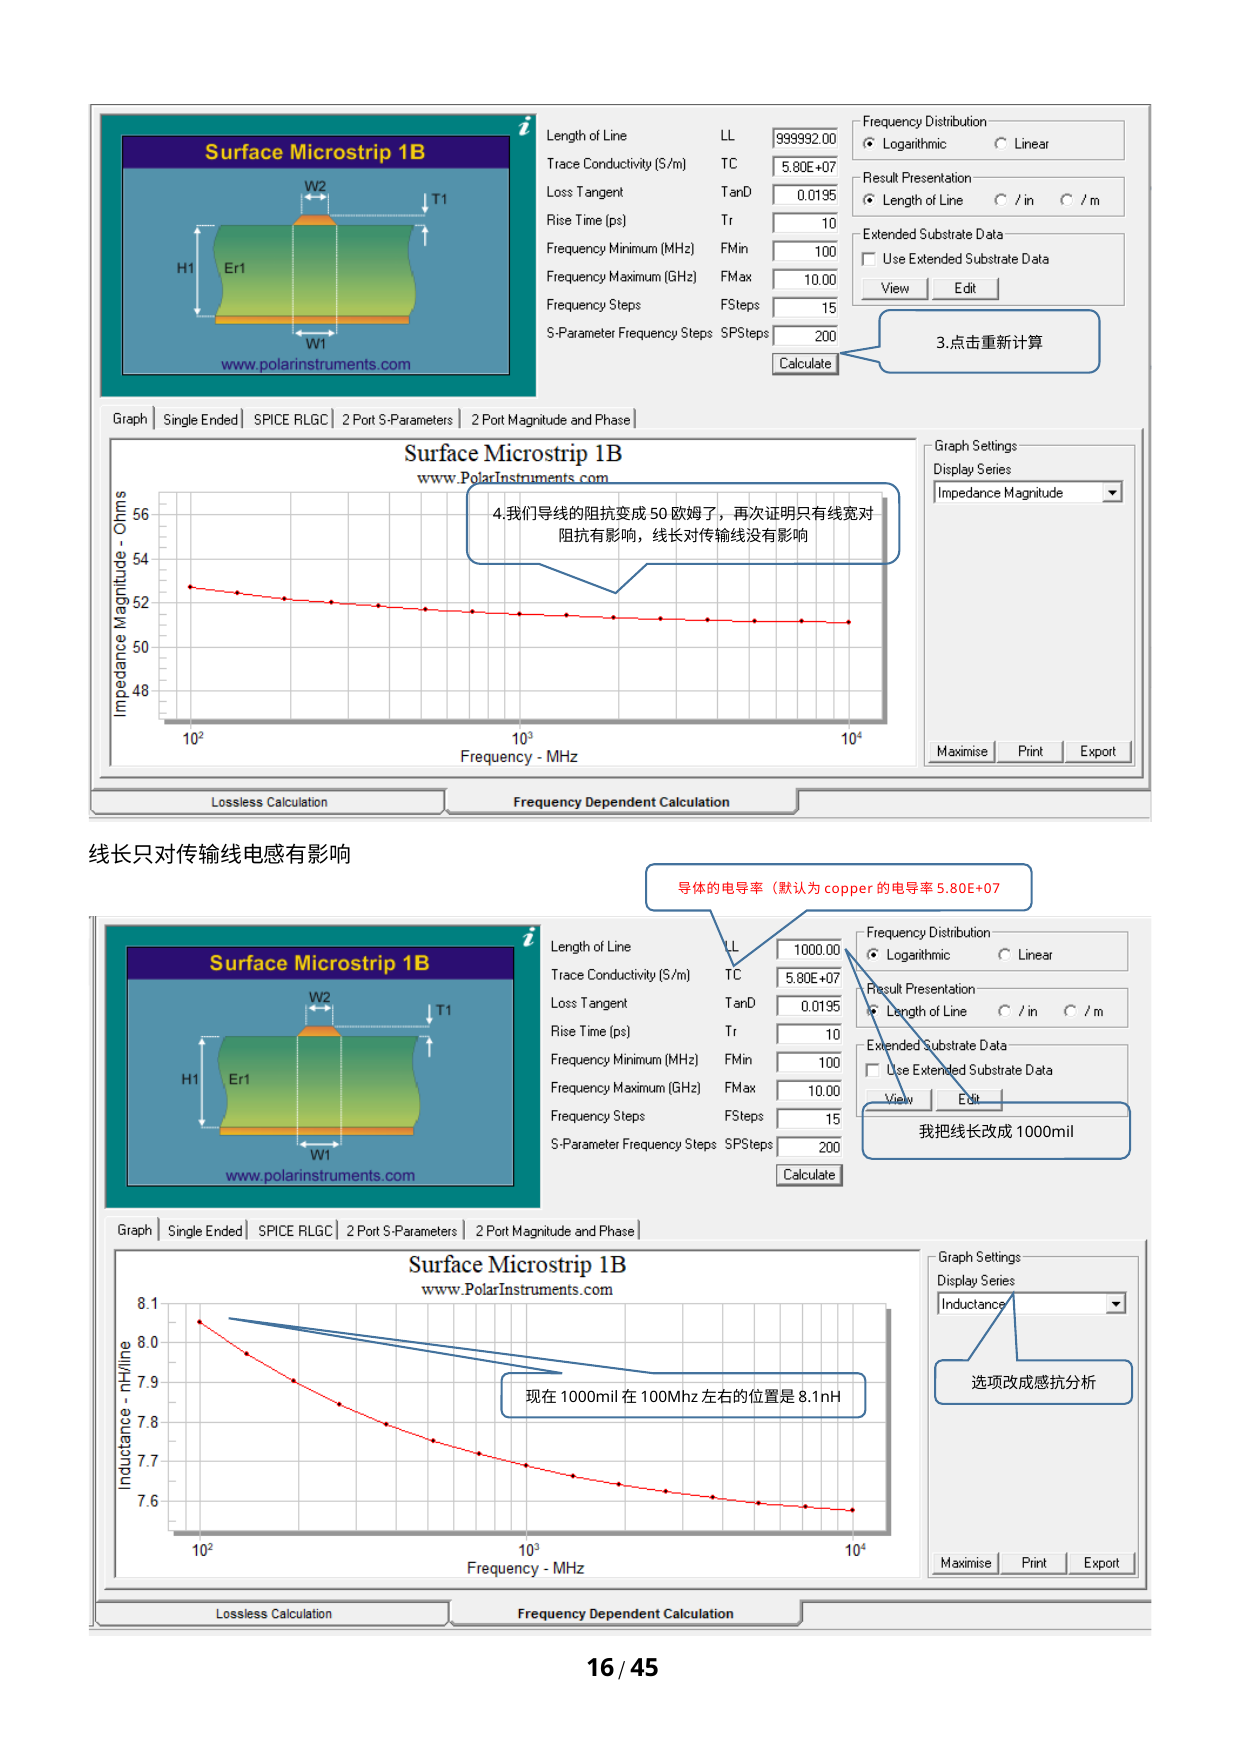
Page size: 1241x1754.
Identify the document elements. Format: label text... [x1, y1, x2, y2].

picture [88, 104, 1152, 822]
picture [88, 916, 1152, 1636]
picture [715, 916, 796, 963]
text 线长只对传输线电感有影响 [89, 837, 1152, 869]
